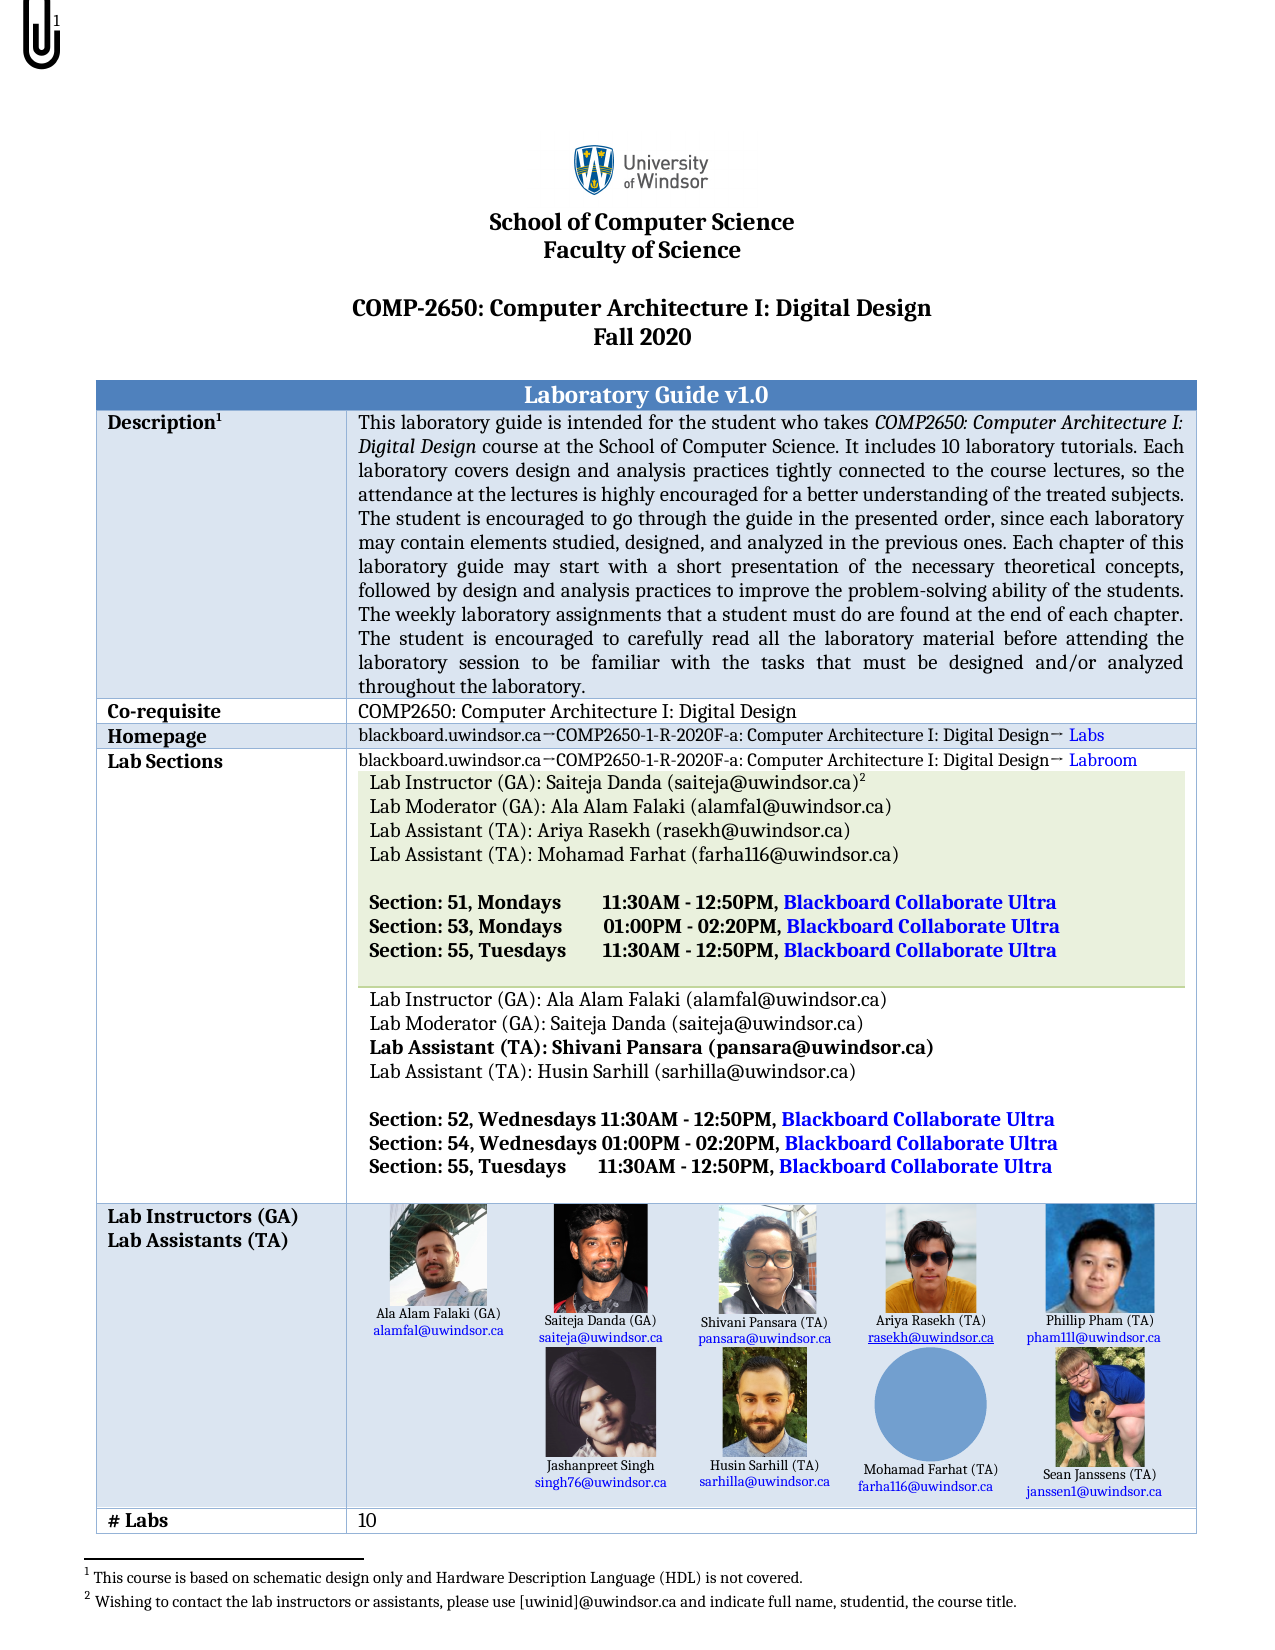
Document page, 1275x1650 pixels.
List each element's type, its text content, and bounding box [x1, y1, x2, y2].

picture [0, 0, 88, 75]
table_cell 10 [347, 1509, 1196, 1532]
picture [722, 1347, 807, 1457]
picture [719, 1205, 817, 1314]
picture [526, 131, 758, 208]
text Faculty of Science [84, 236, 1200, 265]
table_cell blackboard.uwindsor.ca→COMP2650-1-R-2020F-a: Computer Architecture I: Digital Design→ Labroom [347, 749, 1196, 1203]
table_cell blackboard.uwindsor.ca→COMP2650-1-R-2020F-a: Computer Architecture I: Digital Design→ Labs [347, 724, 1196, 748]
picture [389, 1204, 487, 1306]
table_header Laboratory Guide v1.0 [97, 381, 1196, 410]
table_cell Homepage [97, 724, 346, 748]
text COMP-2650: Computer Architecture I: Digital Design [84, 294, 1200, 322]
table_cell COMP2650: Computer Architecture I: Digital Design [347, 699, 1196, 723]
text Fall 2020 [84, 322, 1200, 351]
table_cell Description [97, 411, 346, 698]
picture [545, 1347, 657, 1457]
table_cell Lab Instructors (GA) Lab Assistants (TA) [97, 1204, 346, 1507]
picture [885, 1204, 977, 1313]
picture [1045, 1204, 1155, 1313]
picture [553, 1204, 648, 1313]
table_cell Lab Sections [97, 749, 346, 1203]
table_cell This laboratory guide is intended for the student who takes COMP2650: Computer Architecture I: Digital Design course at the School of Computer Science. It includes 10 laboratory tutorials. Each laboratory covers design and analysis practices tightly connected to the course lectures, so the attendance at the lectures is highly encouraged for a better understanding of the treated subjects. The student is encouraged to go through the guide in the presented order, since each laboratory may contain elements studied, designed, and analyzed in the previous ones. Each chapter of this laboratory guide may start with a short presentation of the necessary theoretical concepts, followed by design and analysis practices to improve the problem-solving ability of the students. The weekly laboratory assignments that a student must do are found at the end of each chapter. The student is encouraged to carefully read all the laboratory material before attending the laboratory session to be familiar with the tasks that must be designed and/or analyzed throughout the laboratory. [347, 411, 1196, 698]
picture [1055, 1347, 1145, 1467]
table_cell Co-requisite [97, 699, 346, 723]
table_cell # Labs [97, 1509, 346, 1532]
table_cell [347, 1204, 1196, 1507]
text School of Computer Science [84, 207, 1200, 236]
